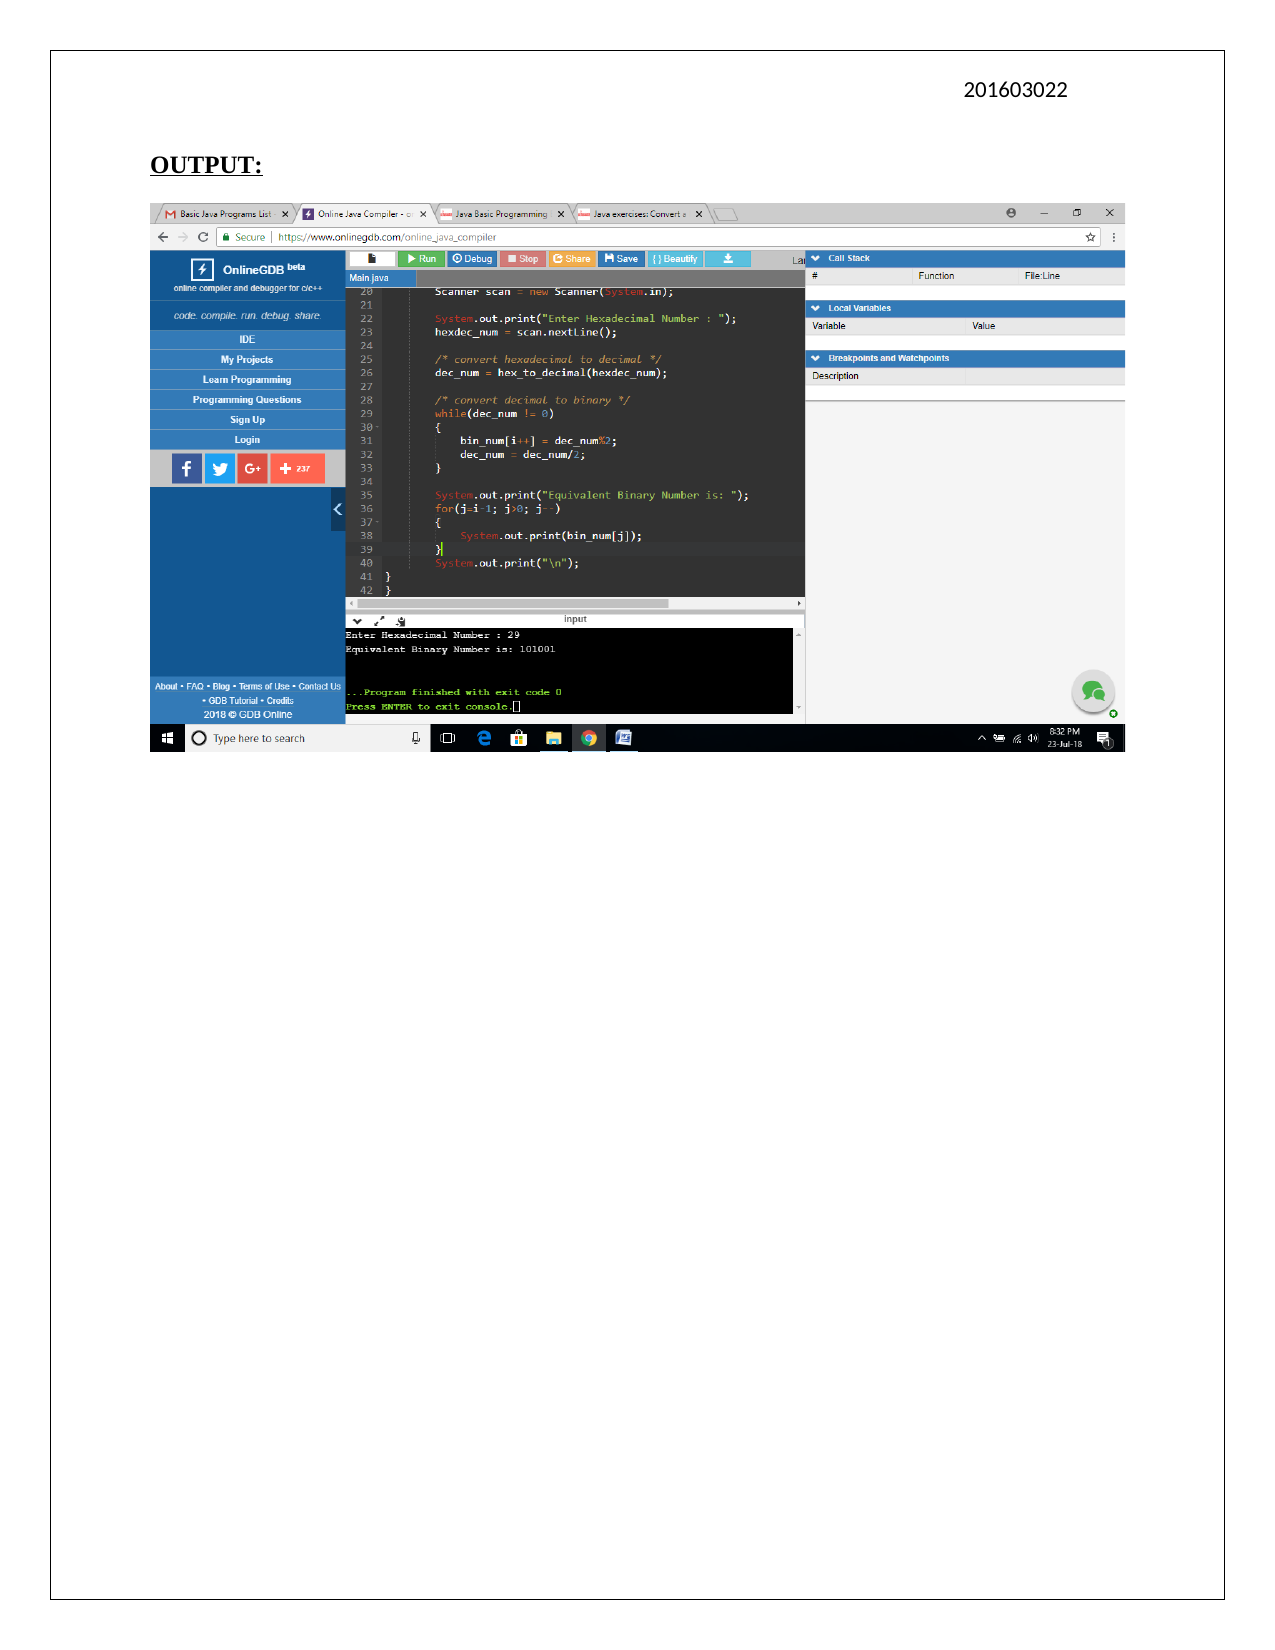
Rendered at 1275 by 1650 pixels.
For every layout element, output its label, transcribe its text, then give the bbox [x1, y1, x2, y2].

picture [150, 203, 1125, 752]
text OUTPUT: [150, 150, 1125, 179]
